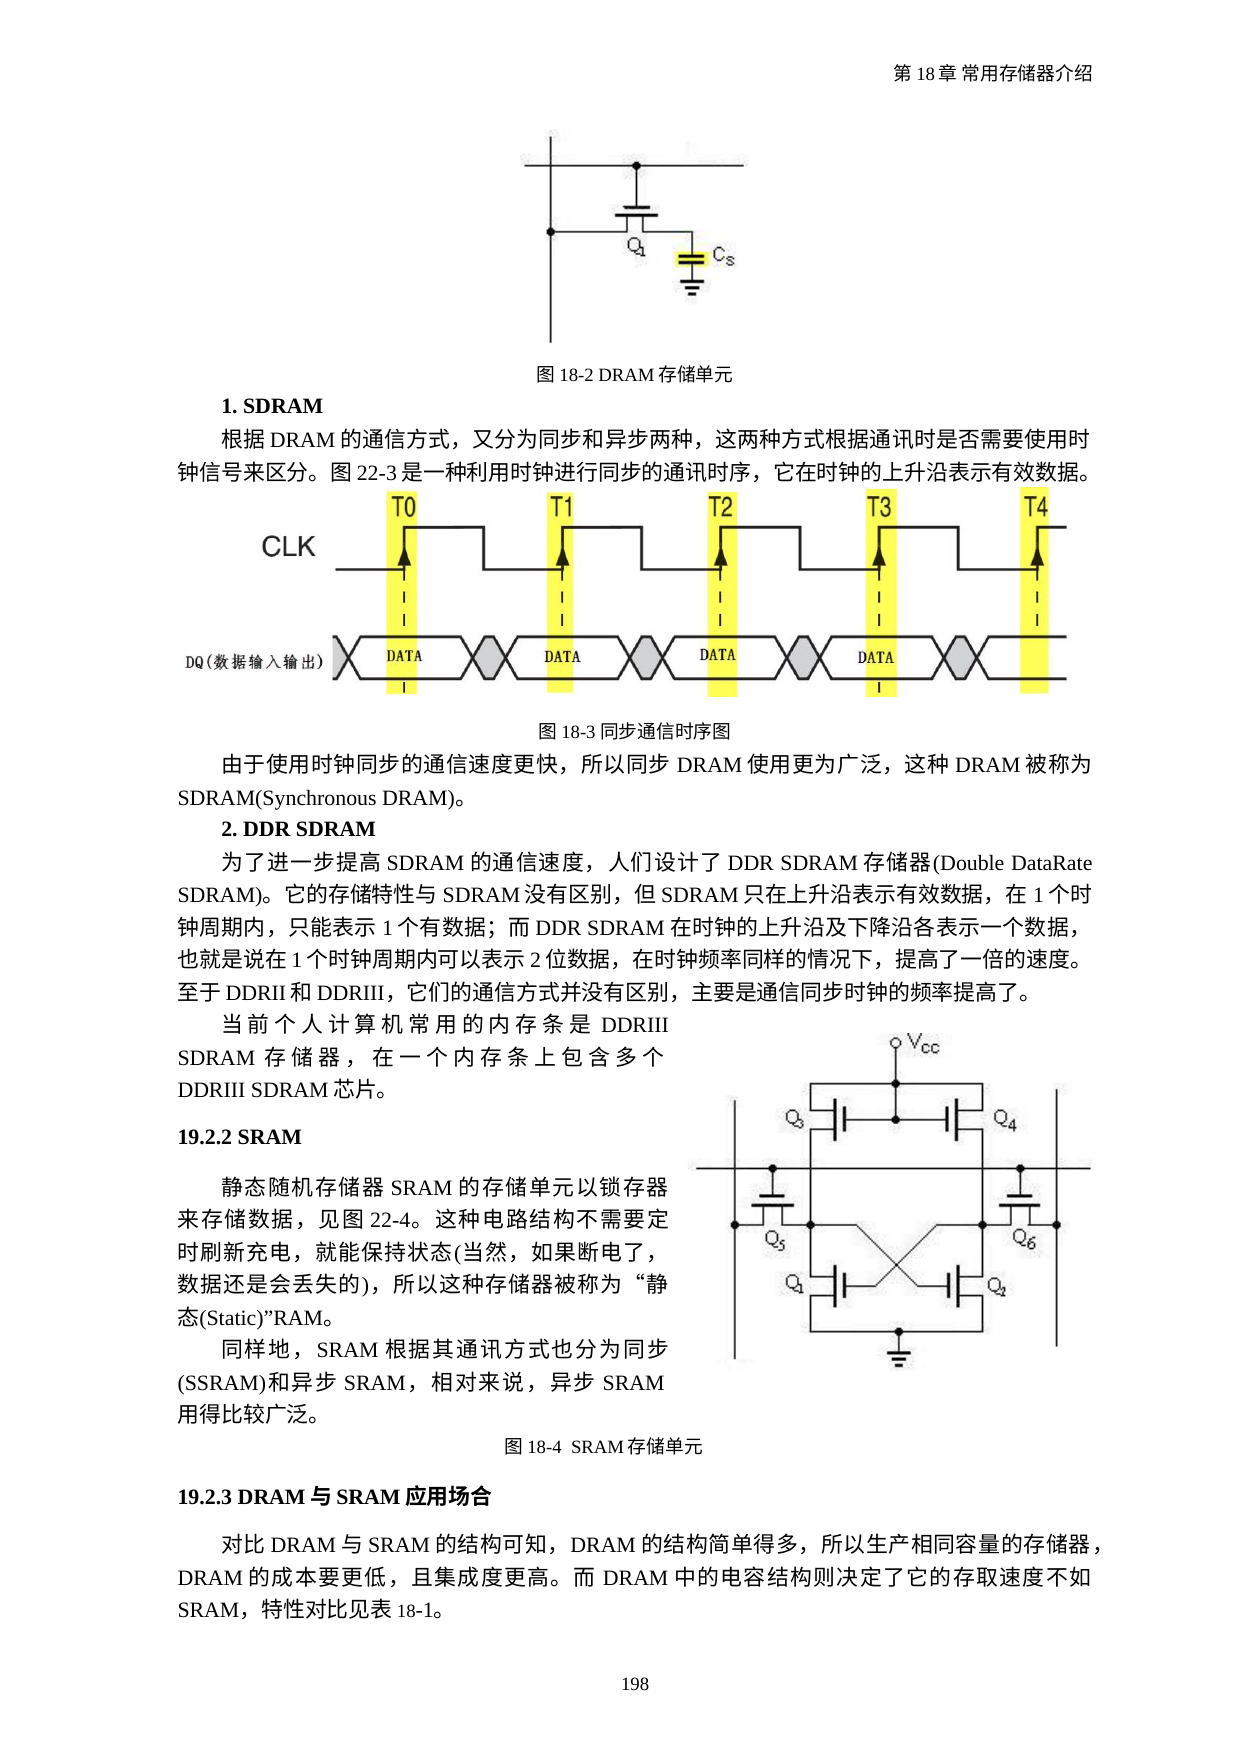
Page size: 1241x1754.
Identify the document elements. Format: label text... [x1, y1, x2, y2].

text 同样地，SRAM根据其通讯方式也分为同步(SSRAM)和异步SRAM，相对来说，异步SRAM用得比较广泛。 [177, 1332, 1092, 1429]
text 图18-4 SRAM存储单元 [177, 1429, 1092, 1462]
text 当前个人计算机常用的内存条是DDRIII SDRAM存储器，在一个内存条上包含多个DDRIII SDRAM芯片。 [177, 1007, 1092, 1104]
text 静态随机存储器SRAM的存储单元以锁存器来存储数据，见图22-4。这种电路结构不需要定时刷新充电，就能保持状态(当然，如果断电了，数据还是会丢失的)，所以这种存储器被称为“静态(Static)”RAM。 [177, 1169, 687, 1332]
text 根据DRAM的通信方式，又分为同步和异步两种，这两种方式根据通讯时是否需要使用时钟信号来区分。图22-3是一种利用时钟进行同步的通讯时序，它在时钟的上升沿表示有效数据。 [177, 422, 1092, 487]
text 图18-2 DRAM存储单元 [177, 357, 1092, 389]
text 由于使用时钟同步的通信速度更快，所以同步DRAM使用更为广泛，这种DRAM被称为SDRAM(Synchronous DRAM)。 [177, 747, 1092, 812]
text 图18-3 同步通信时序图 [177, 714, 1092, 747]
list DDR SDRAM [221, 812, 1092, 844]
text 对比DRAM与SRAM的结构可知，DRAM的结构简单得多，所以生产相同容量的存储器，DRAM的成本要更低，且集成度更高。而DRAM中的电容结构则决定了它的存取速度不如SRAM，特性对比见表18-1。 [177, 1527, 1092, 1624]
subtitle SRAM [177, 1121, 687, 1153]
list SDRAM [221, 389, 1092, 422]
text 为了进一步提高SDRAM的通信速度，人们设计了DDR SDRAM存储器(Double DataRate SDRAM)。它的存储特性与SDRAM没有区别，但SDRAM只在上升沿表示有效数据，在1个时钟周期内，只能表示1个有数据；而DDR SDRAM在时钟的上升沿及下降沿各表示一个数据，也就是说在1个时钟周期内可以表示2位数据，在时钟频率同样的情况下，提高了一倍的速度。至于DDRII和DDRIII，它们的通信方式并没有区别，主要是通信同步时钟的频率提高了。 [177, 844, 1092, 1007]
subtitle DRAM与SRAM应用场合 [177, 1478, 1092, 1511]
